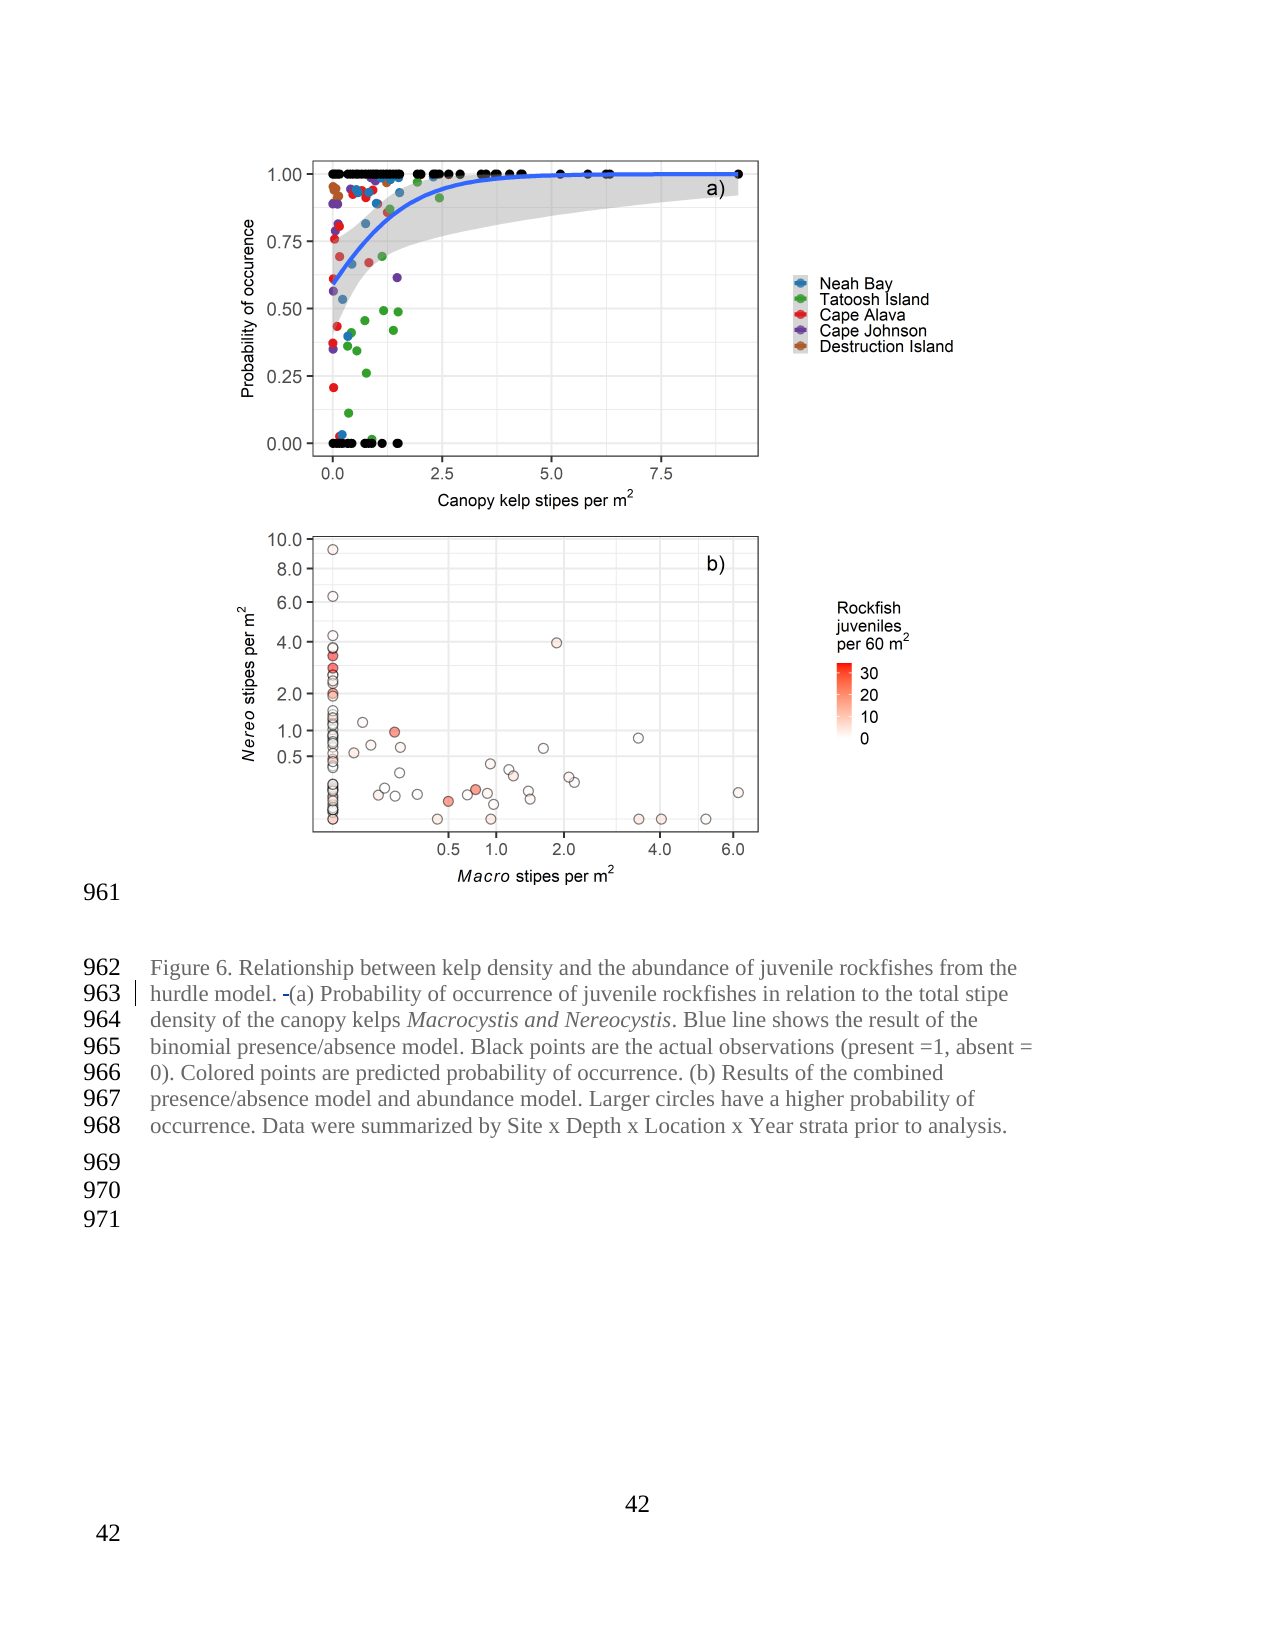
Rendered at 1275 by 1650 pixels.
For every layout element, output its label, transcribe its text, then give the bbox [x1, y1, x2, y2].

subtitle Figure 6. Relationship between kelp density and the abundance of juvenile rockfishes from the hurdle model. (a) Probability of occurrence of juvenile rockfishes in relation to the total stipe density of the canopy kelps Macrocystis and Nereocystis. Blue line shows the result of the binomial presence/absence model. Black points are the actual observations (present =1, absent = 0). Colored points are predicted probability of occurrence. (b) Results of the combined presence/absence model and abundance model. Larger circles have a higher probability of occurrence. Data were summarized by Site x Depth x Location x Year strata prior to analysis. [150, 954, 1050, 1138]
picture [225, 150, 976, 900]
